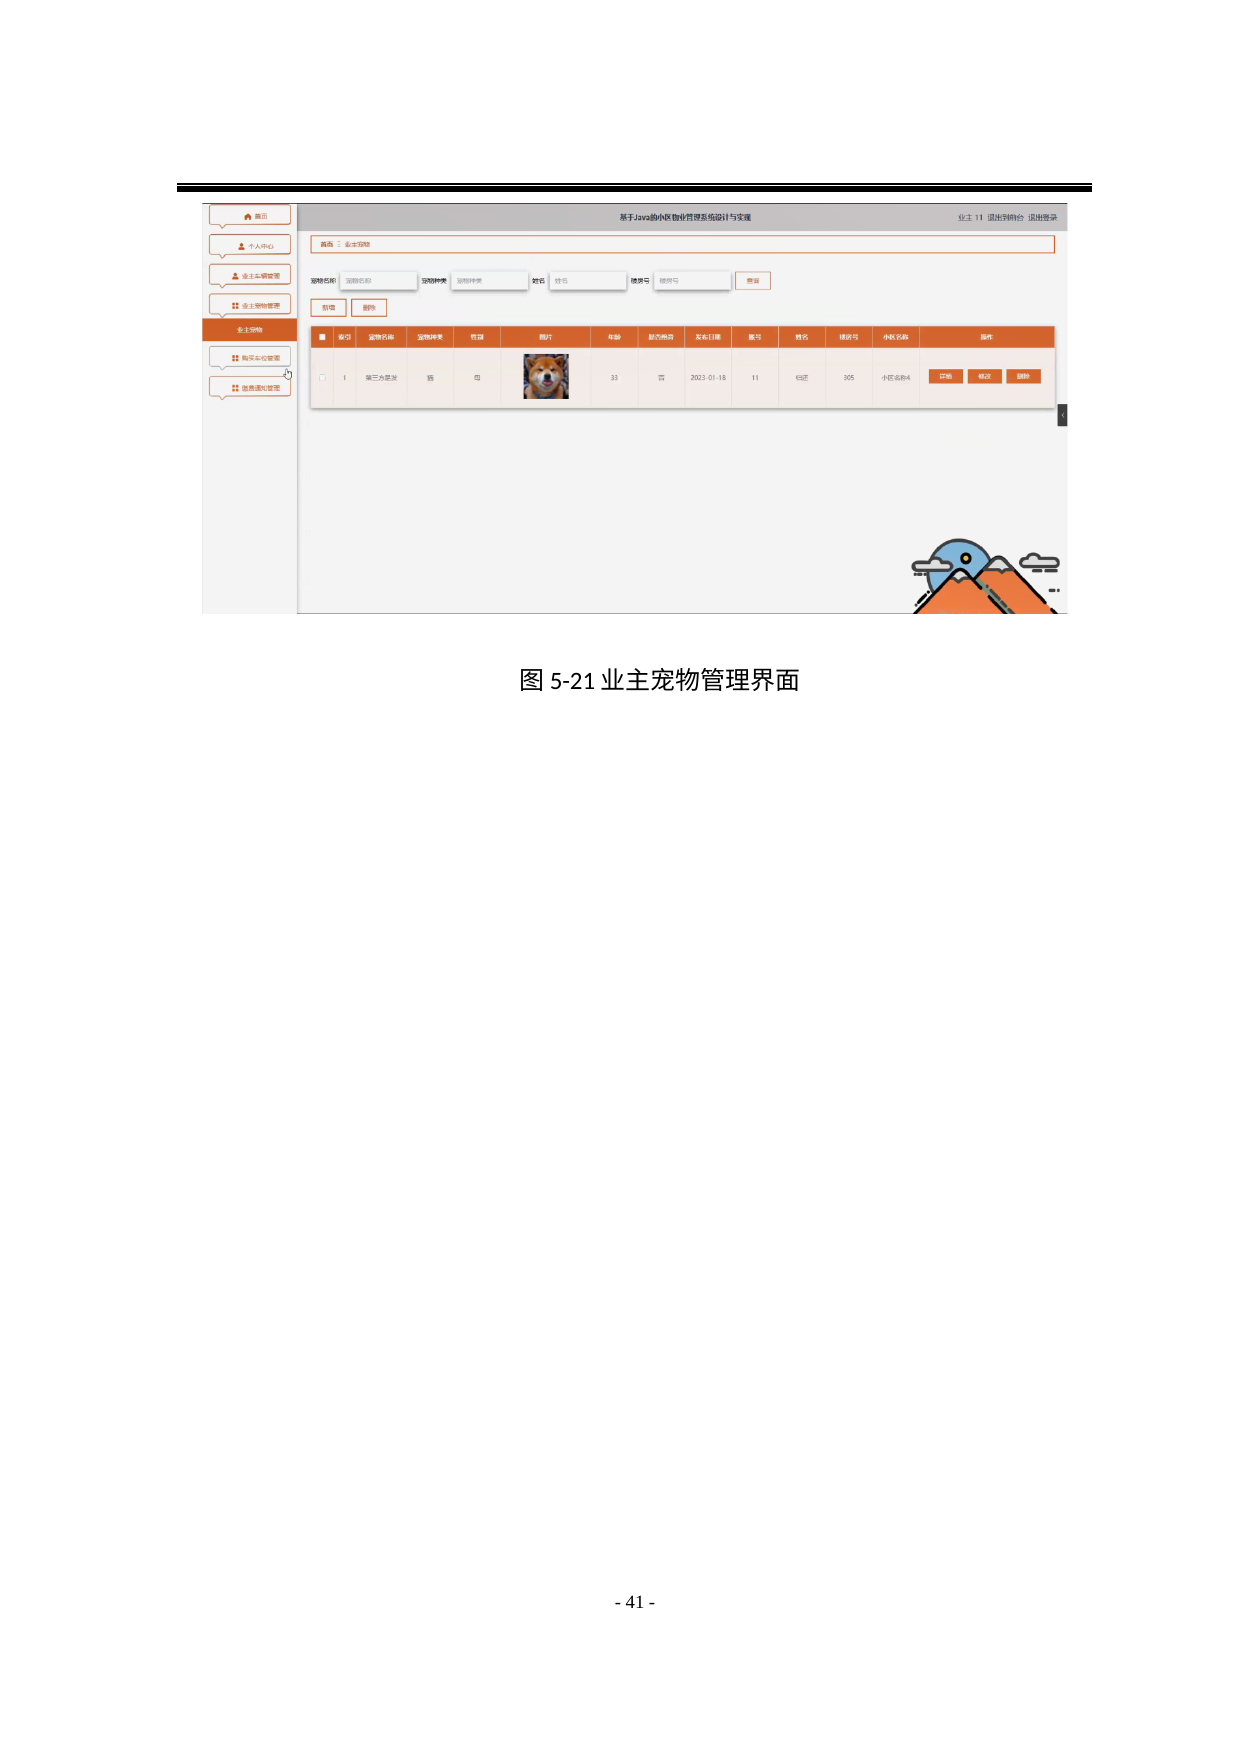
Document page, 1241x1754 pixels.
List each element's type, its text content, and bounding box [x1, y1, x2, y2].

text 图5-21业主宠物管理界面 [177, 645, 1092, 713]
picture [202, 203, 1068, 614]
